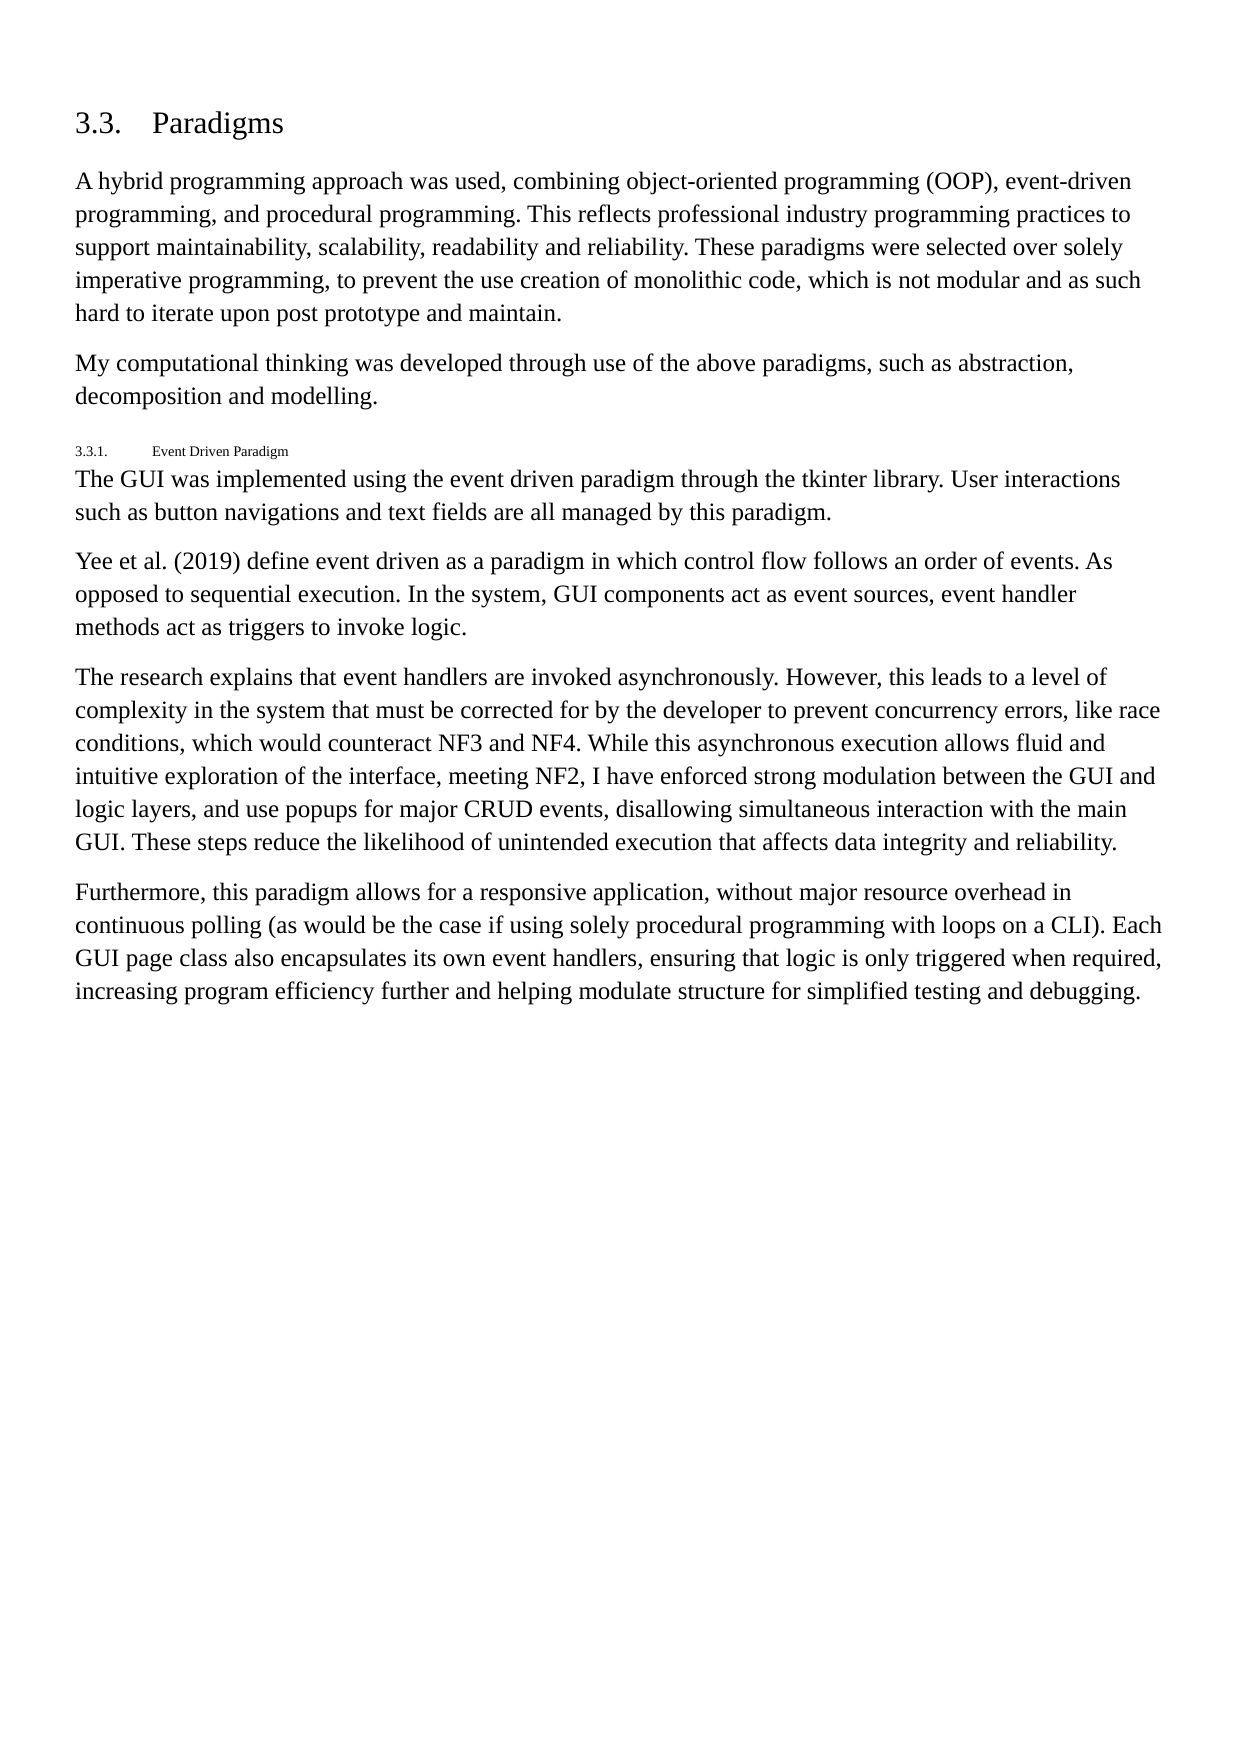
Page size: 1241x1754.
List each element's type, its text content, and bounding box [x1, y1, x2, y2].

text The research explains that event handlers are invoked asynchronously. However, this leads to a level of complexity in the system that must be corrected for by the developer to prevent concurrency errors, like race conditions, which would counteract NF3 and NF4. While this asynchronous execution allows fluid and intuitive exploration of the interface, meeting NF2, I have enforced strong modulation between the GUI and logic layers, and use popups for major CRUD events, disallowing simultaneous interaction with the main GUI. These steps reduce the likelihood of unintended execution that affects data integrity and reliability. [75, 662, 1165, 856]
text My computational thinking was developed through use of the above paradigms, such as abstraction, decomposition and modelling. [75, 348, 1165, 410]
text Event Driven Paradigm [75, 431, 1165, 459]
text Yee et al. (2019) define event driven as a paradigm in which control flow follows an order of events. As opposed to sequential execution. In the system, GUI components act as event sources, event handler methods act as triggers to invoke logic. [75, 546, 1165, 641]
text The GUI was implemented using the event driven paradigm through the tkinter library. User interactions such as button navigations and text fields are all managed by this paradigm. [75, 464, 1165, 526]
text Furthermore, this paradigm allows for a responsive application, without major resource overhead in continuous polling (as would be the case if using solely procedural programming with loops on a CLI). Each GUI page class also encapsulates its own event handlers, ensuring that logic is only triggered when required, increasing program efficiency further and helping modulate structure for simplified testing and debugging. [75, 877, 1165, 1005]
text Paradigms [75, 104, 1165, 140]
text A hybrid programming approach was used, combining object-oriented programming (OOP), event-driven programming, and procedural programming. This reflects professional industry programming practices to support maintainability, scalability, readability and reliability. These paradigms were selected over solely imperative programming, to prevent the use creation of monolithic code, which is not modular and as such hard to iterate upon post prototype and maintain. [75, 166, 1165, 327]
